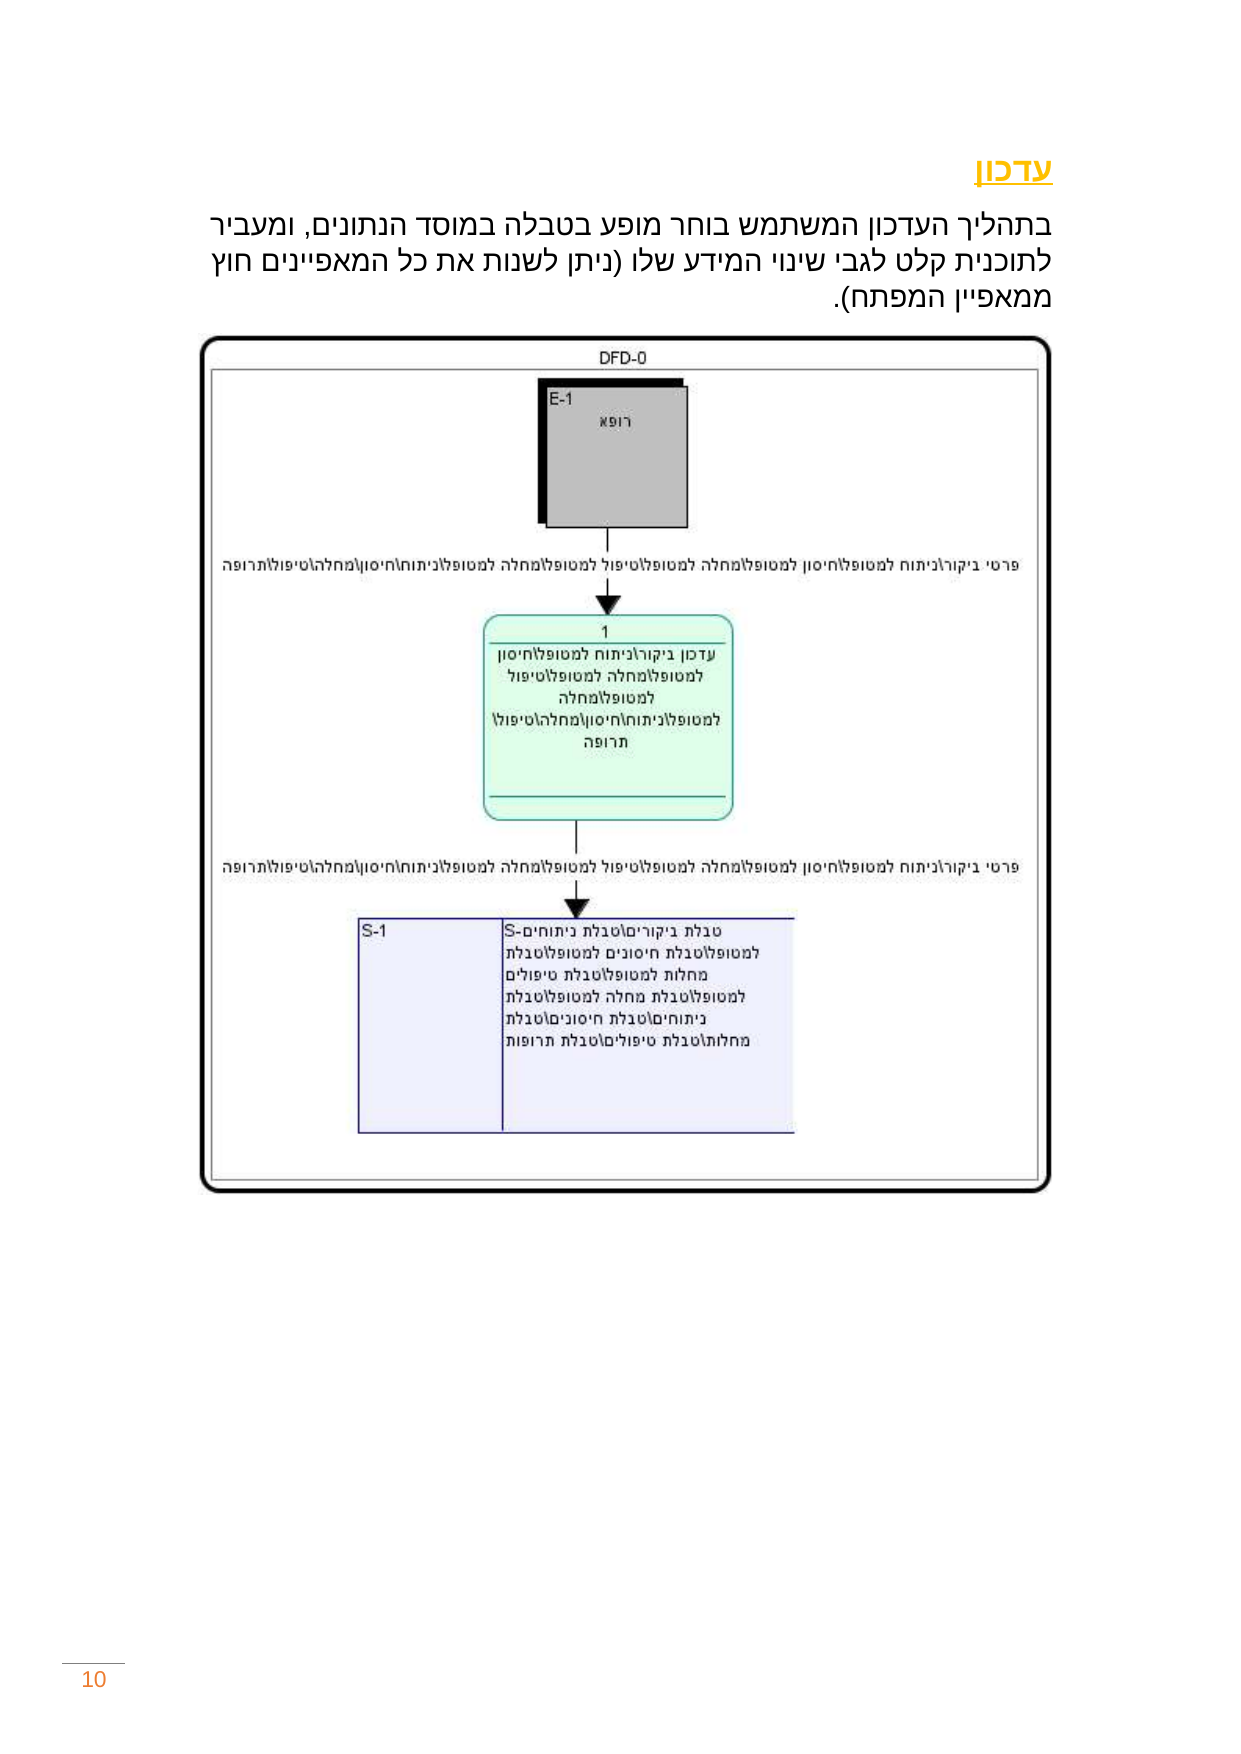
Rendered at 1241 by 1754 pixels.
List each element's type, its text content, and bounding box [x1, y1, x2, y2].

picture [197, 333, 1053, 1195]
text בתהליך העדכון המשתמש בוחר מופע בטבלה במוסד הנתונים, ומעביר לתוכנית קלט לגבי שינוי המידע שלו (ניתן לשנות את כל המאפיינים חוץ ממאפיין המפתח). [187, 208, 1053, 314]
text עדכון [187, 150, 1053, 188]
